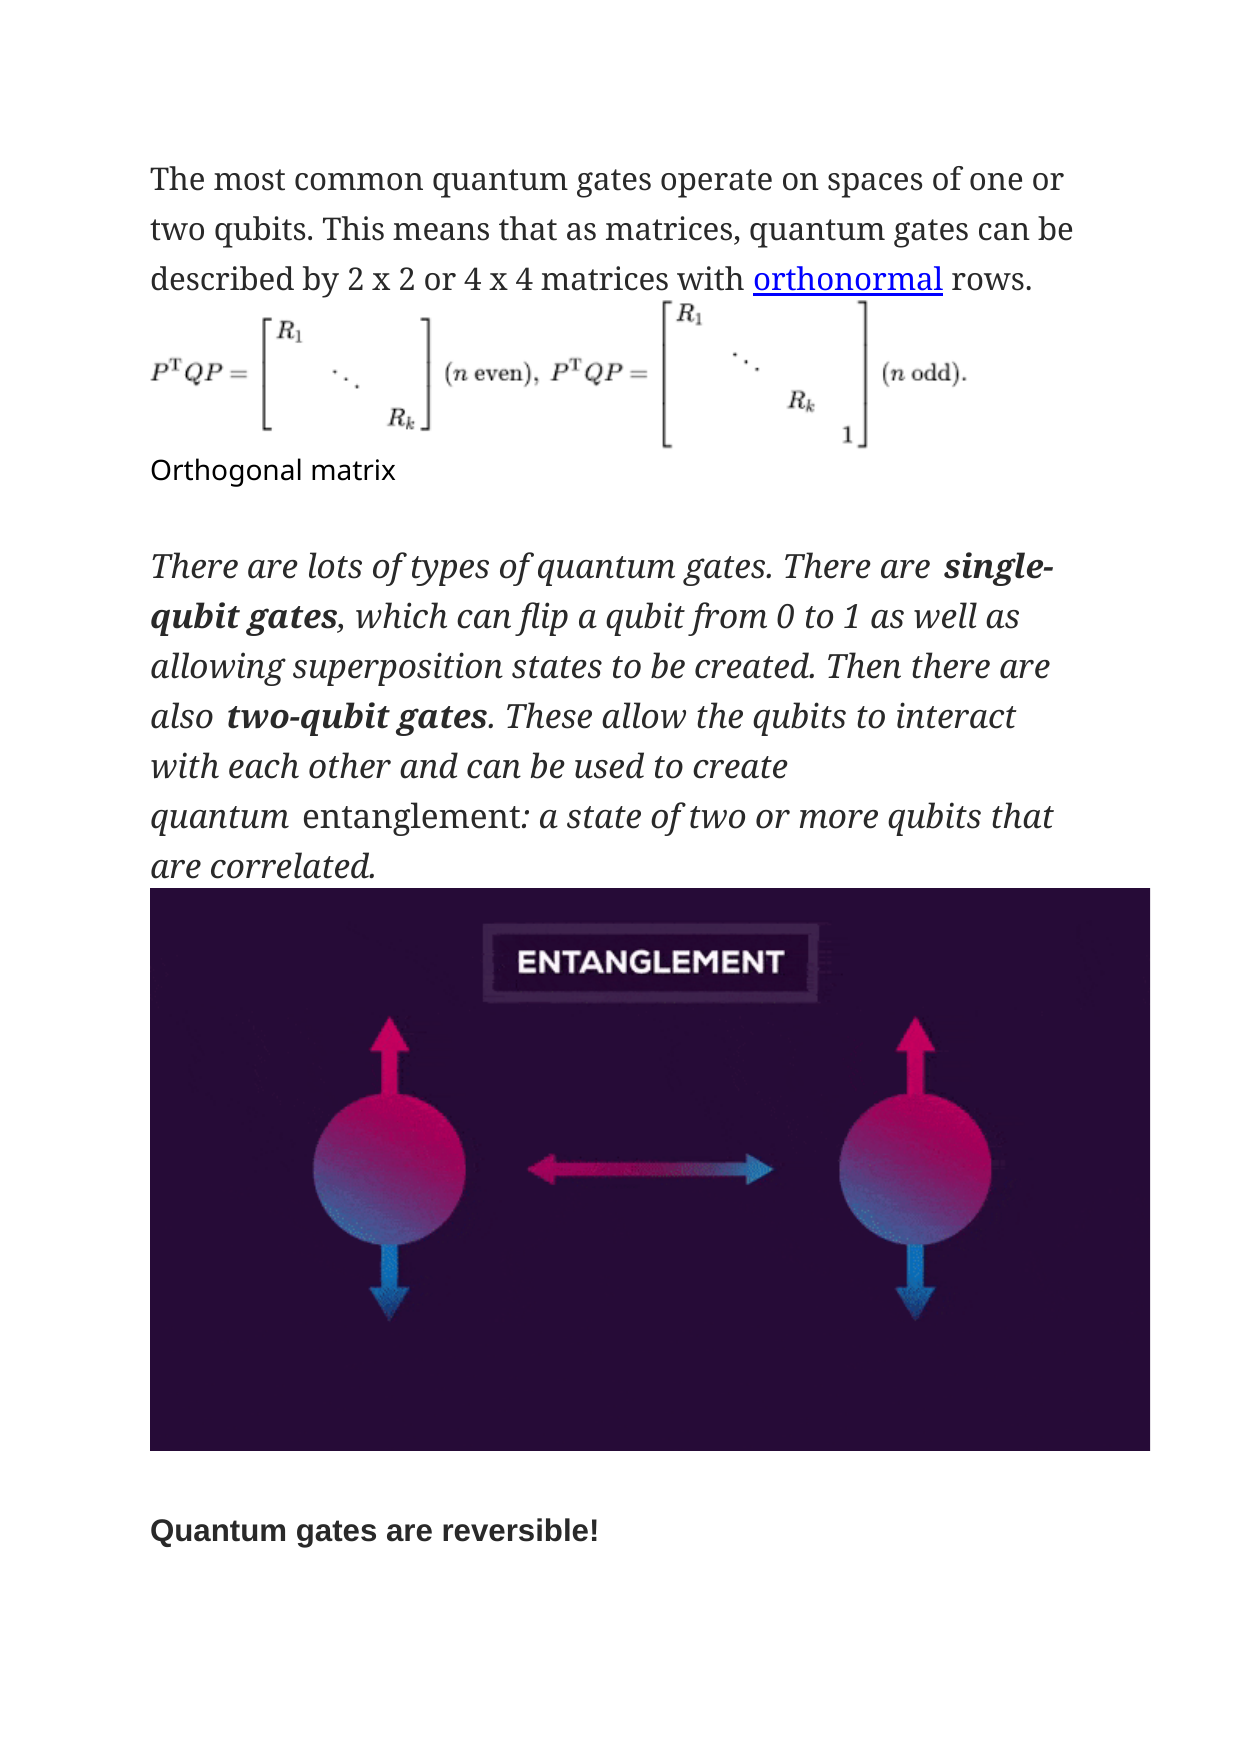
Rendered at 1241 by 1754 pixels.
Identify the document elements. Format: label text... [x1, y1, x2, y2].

picture [150, 888, 1150, 1451]
text Quantum gates are reversible! [150, 1510, 1090, 1548]
text Orthogonal matrix [150, 450, 1090, 488]
picture [150, 300, 968, 450]
text The most common quantum gates operate on spaces of one or two qubits. This means that as matrices, quantum gates can be described by 2 x 2 or 4 x 4 matrices with orthonormal rows. [150, 150, 1090, 300]
text There are lots of types of quantum gates. There are single-qubit gates, which can flip a qubit from 0 to 1 as well as allowing superposition states to be created. Then there are also two-qubit gates. These allow the qubits to interact with each other and can be used to create quantum entanglement: a state of two or more qubits that are correlated. [150, 538, 1090, 888]
